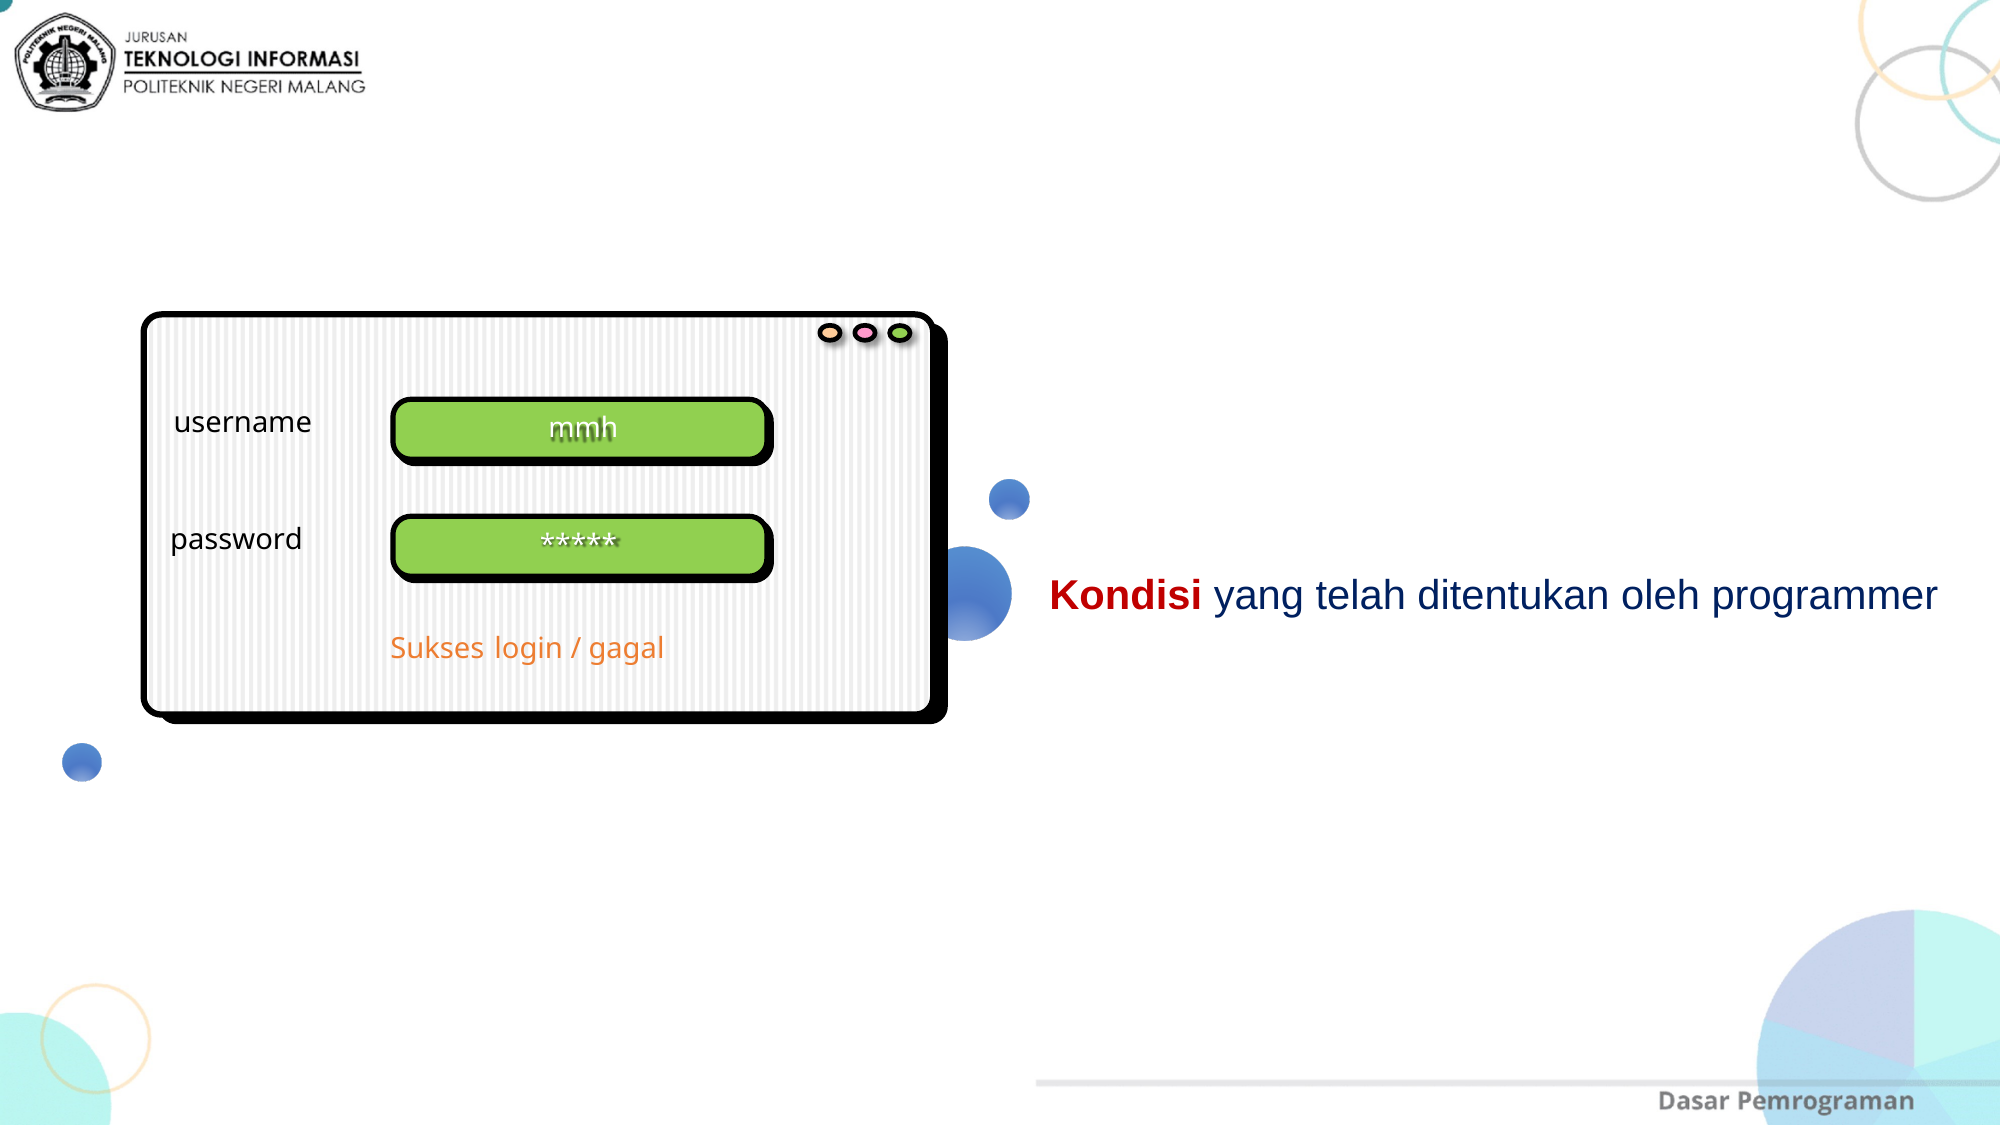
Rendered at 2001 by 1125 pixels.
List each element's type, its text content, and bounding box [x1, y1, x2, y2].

picture [0, 0, 2000, 1125]
text Kondisi yang telah ditentukan oleh programmer [134, 122, 1962, 618]
